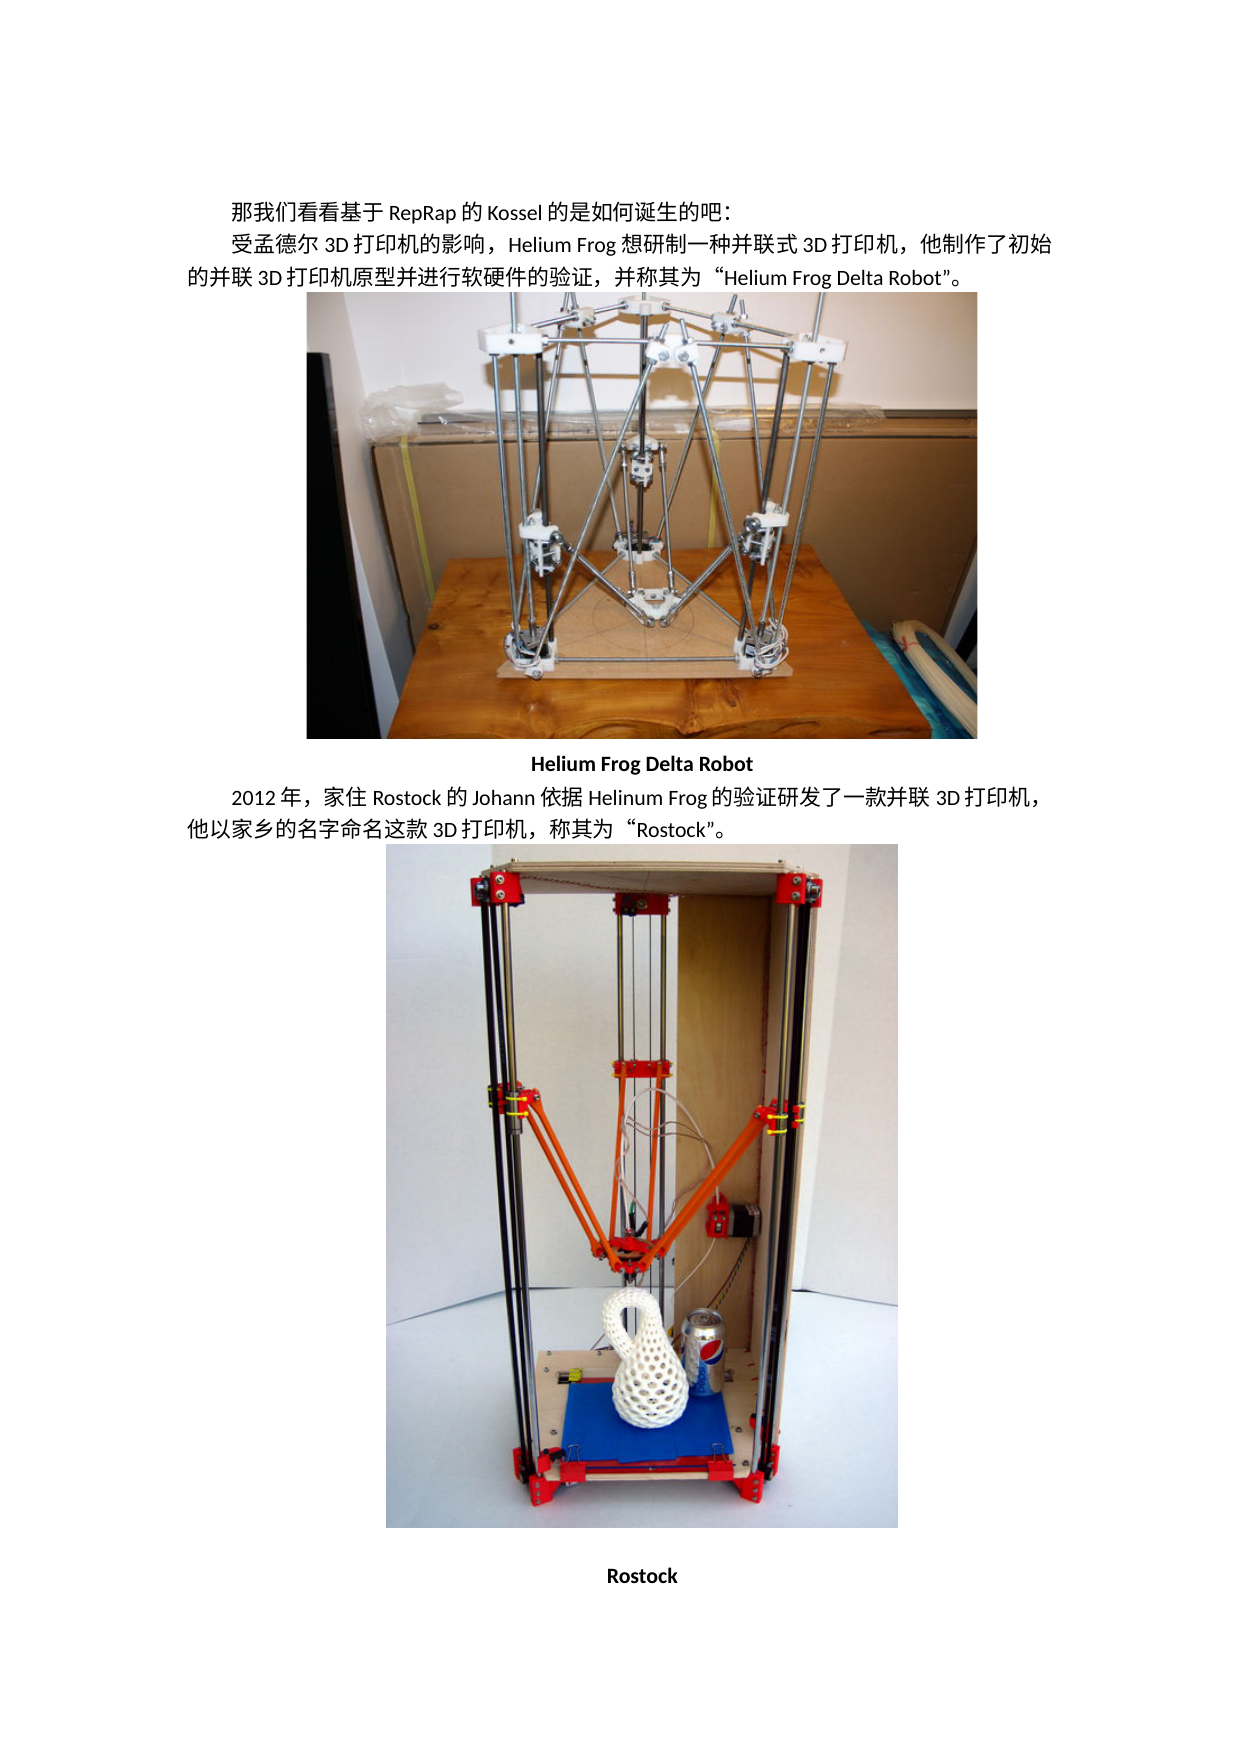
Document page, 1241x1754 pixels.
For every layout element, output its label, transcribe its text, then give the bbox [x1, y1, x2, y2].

list 那我们看看基于RepRap的Kossel的是如何诞生的吧： [187, 194, 1053, 227]
list 2012年，家住Rostock的Johann依据Helinum Frog的验证研发了一款并联3D打印机，他以家乡的名字命名这款3D打印机，称其为“Rostock”。 [187, 779, 1053, 844]
list 受孟德尔3D打印机的影响，Helium Frog 想研制一种并联式3D打印机，他制作了初始的并联3D打印机原型并进行软硬件的验证，并称其为“Helium Frog Delta Robot”。 [187, 227, 1053, 292]
list Rostock [187, 1559, 1053, 1592]
picture [306, 292, 978, 739]
list Helium Frog Delta Robot [187, 747, 1053, 779]
picture [386, 844, 898, 1528]
